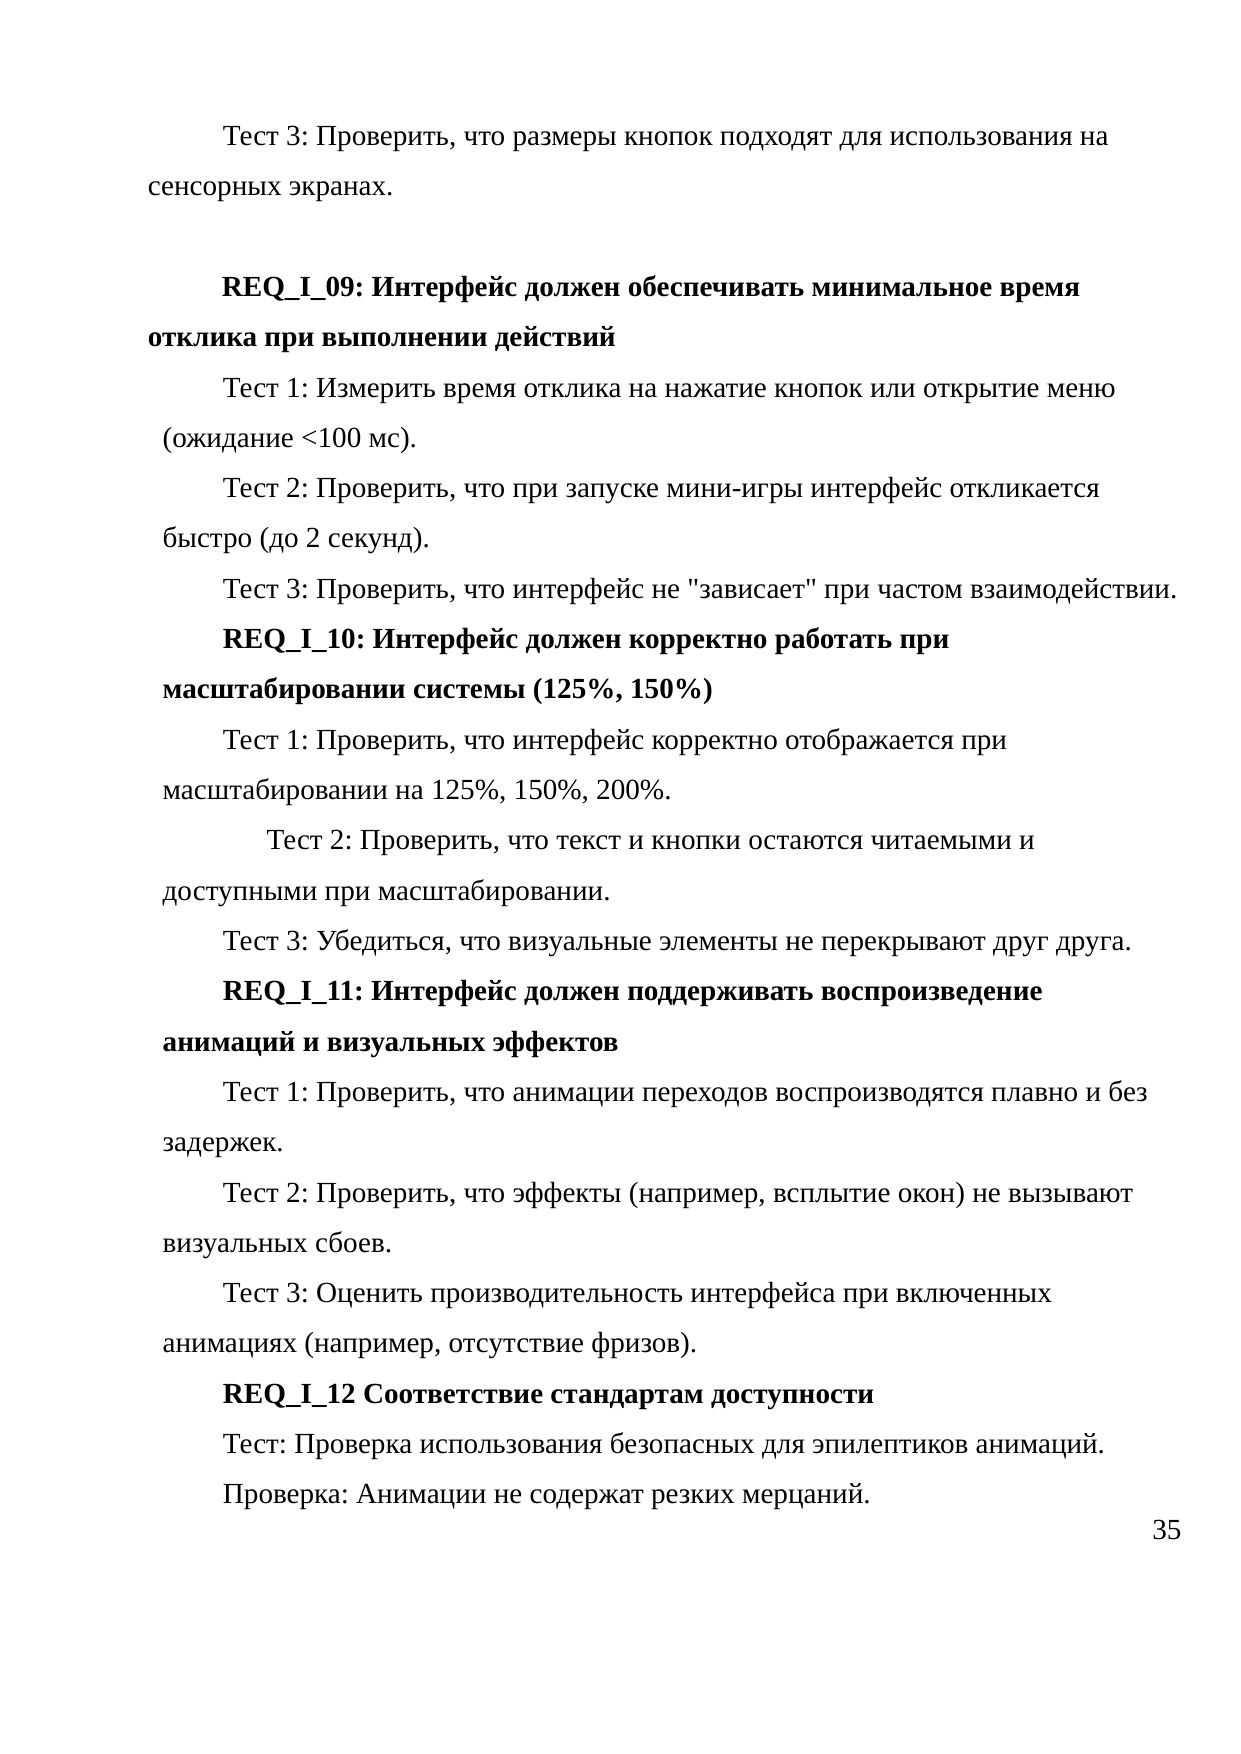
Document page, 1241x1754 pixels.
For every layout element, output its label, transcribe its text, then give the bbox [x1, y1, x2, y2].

text REQ_I_09: Интерфейс должен обеспечивать минимальное время отклика при выполнении действий [148, 269, 1181, 353]
text REQ_I_11: Интерфейс должен поддерживать воспроизведение анимаций и визуальных эффектов [162, 973, 1181, 1057]
text Тест 3: Проверить, что размеры кнопок подходят для использования на сенсорных экранах. [148, 118, 1181, 202]
text Тест: Проверка использования безопасных для эпилептиков анимаций. [162, 1426, 1181, 1460]
text REQ_I_12 Соответствие стандартам доступности [162, 1376, 1181, 1409]
text REQ_I_10: Интерфейс должен корректно работать при масштабировании системы (125%, 150%) [162, 621, 1181, 705]
text Тест 2: Проверить, что при запуске мини-игры интерфейс откликается быстро (до 2 секунд). [162, 470, 1181, 554]
text Тест 2: Проверить, что текст и кнопки остаются читаемыми и доступными при масштабировании. [162, 822, 1181, 906]
text Тест 1: Измерить время отклика на нажатие кнопок или открытие меню (ожидание <100 мс). [162, 370, 1181, 453]
text Тест 1: Проверить, что интерфейс корректно отображается при масштабировании на 125%, 150%, 200%. [162, 722, 1181, 806]
text Тест 2: Проверить, что эффекты (например, всплытие окон) не вызывают визуальных сбоев. [162, 1175, 1181, 1258]
text Проверка: Анимации не содержат резких мерцаний. [162, 1477, 1181, 1510]
text Тест 3: Убедиться, что визуальные элементы не перекрывают друг друга. [162, 923, 1181, 957]
text Тест 3: Проверить, что интерфейс не "зависает" при частом взаимодействии. [162, 571, 1181, 604]
text Тест 1: Проверить, что анимации переходов воспроизводятся плавно и без задержек. [162, 1074, 1181, 1158]
text Тест 3: Оценить производительность интерфейса при включенных анимациях (например, отсутствие фризов). [162, 1275, 1181, 1359]
